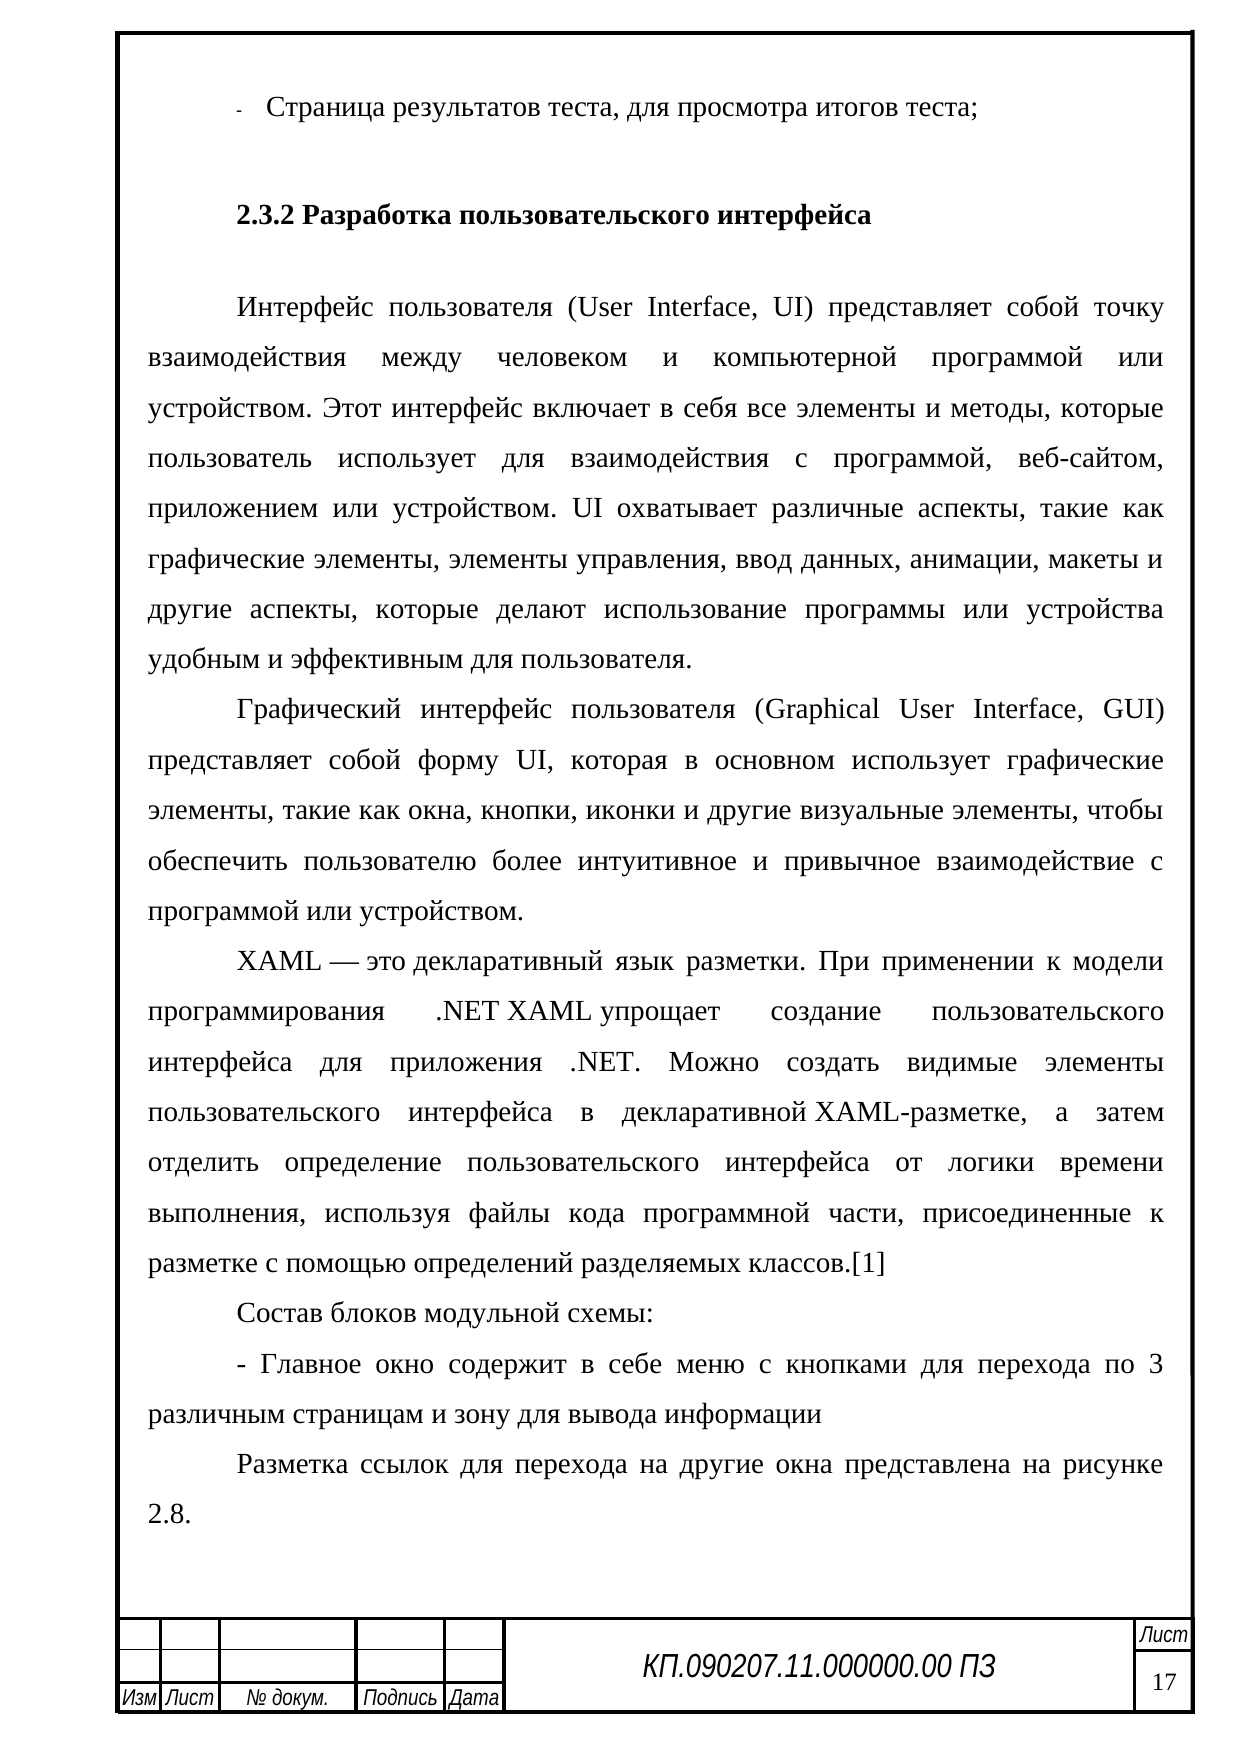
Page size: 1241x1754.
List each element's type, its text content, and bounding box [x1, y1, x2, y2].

text Графический интерфейс пользователя (Graphical User Interface, GUI) представляет собой форму UI, которая в основном использует графические элементы, такие как окна, кнопки, иконки и другие визуальные элементы, чтобы обеспечить пользователю более интуитивное и привычное взаимодействие с программой или устройством. [148, 692, 1164, 926]
text - Главное окно содержит в себе меню с кнопками для перехода по 3 различным страницам и зону для вывода информации [148, 1346, 1164, 1429]
text Интерфейс пользователя (User Interface, UI) представляет собой точку взаимодействия между человеком и компьютерной программой или устройством. Этот интерфейс включает в себя все элементы и методы, которые пользователь использует для взаимодействия с программой, веб-сайтом, приложением или устройством. UI охватывает различные аспекты, такие как графические элементы, элементы управления, ввод данных, анимации, макеты и другие аспекты, которые делают использование программы или устройства удобным и эффективным для пользователя. [148, 289, 1164, 675]
text Разметка ссылок для перехода на другие окна представлена на рисунке 2.8. [148, 1446, 1164, 1530]
text XAML — это декларативный язык разметки. При применении к модели программирования .NET XAML упрощает создание пользовательского интерфейса для приложения .NET. Можно создать видимые элементы пользовательского интерфейса в декларативной XAML-разметке, а затем отделить определение пользовательского интерфейса от логики времени выполнения, используя файлы кода программной части, присоединенные к разметке с помощью определений разделяемых классов.[1] [148, 943, 1164, 1279]
text Состав блоков модульной схемы: [148, 1295, 1164, 1329]
text Страница результатов теста, для просмотра итогов теста; [148, 89, 1194, 122]
text 2.3.2 Разработка пользовательского интерфейса [236, 197, 1164, 231]
